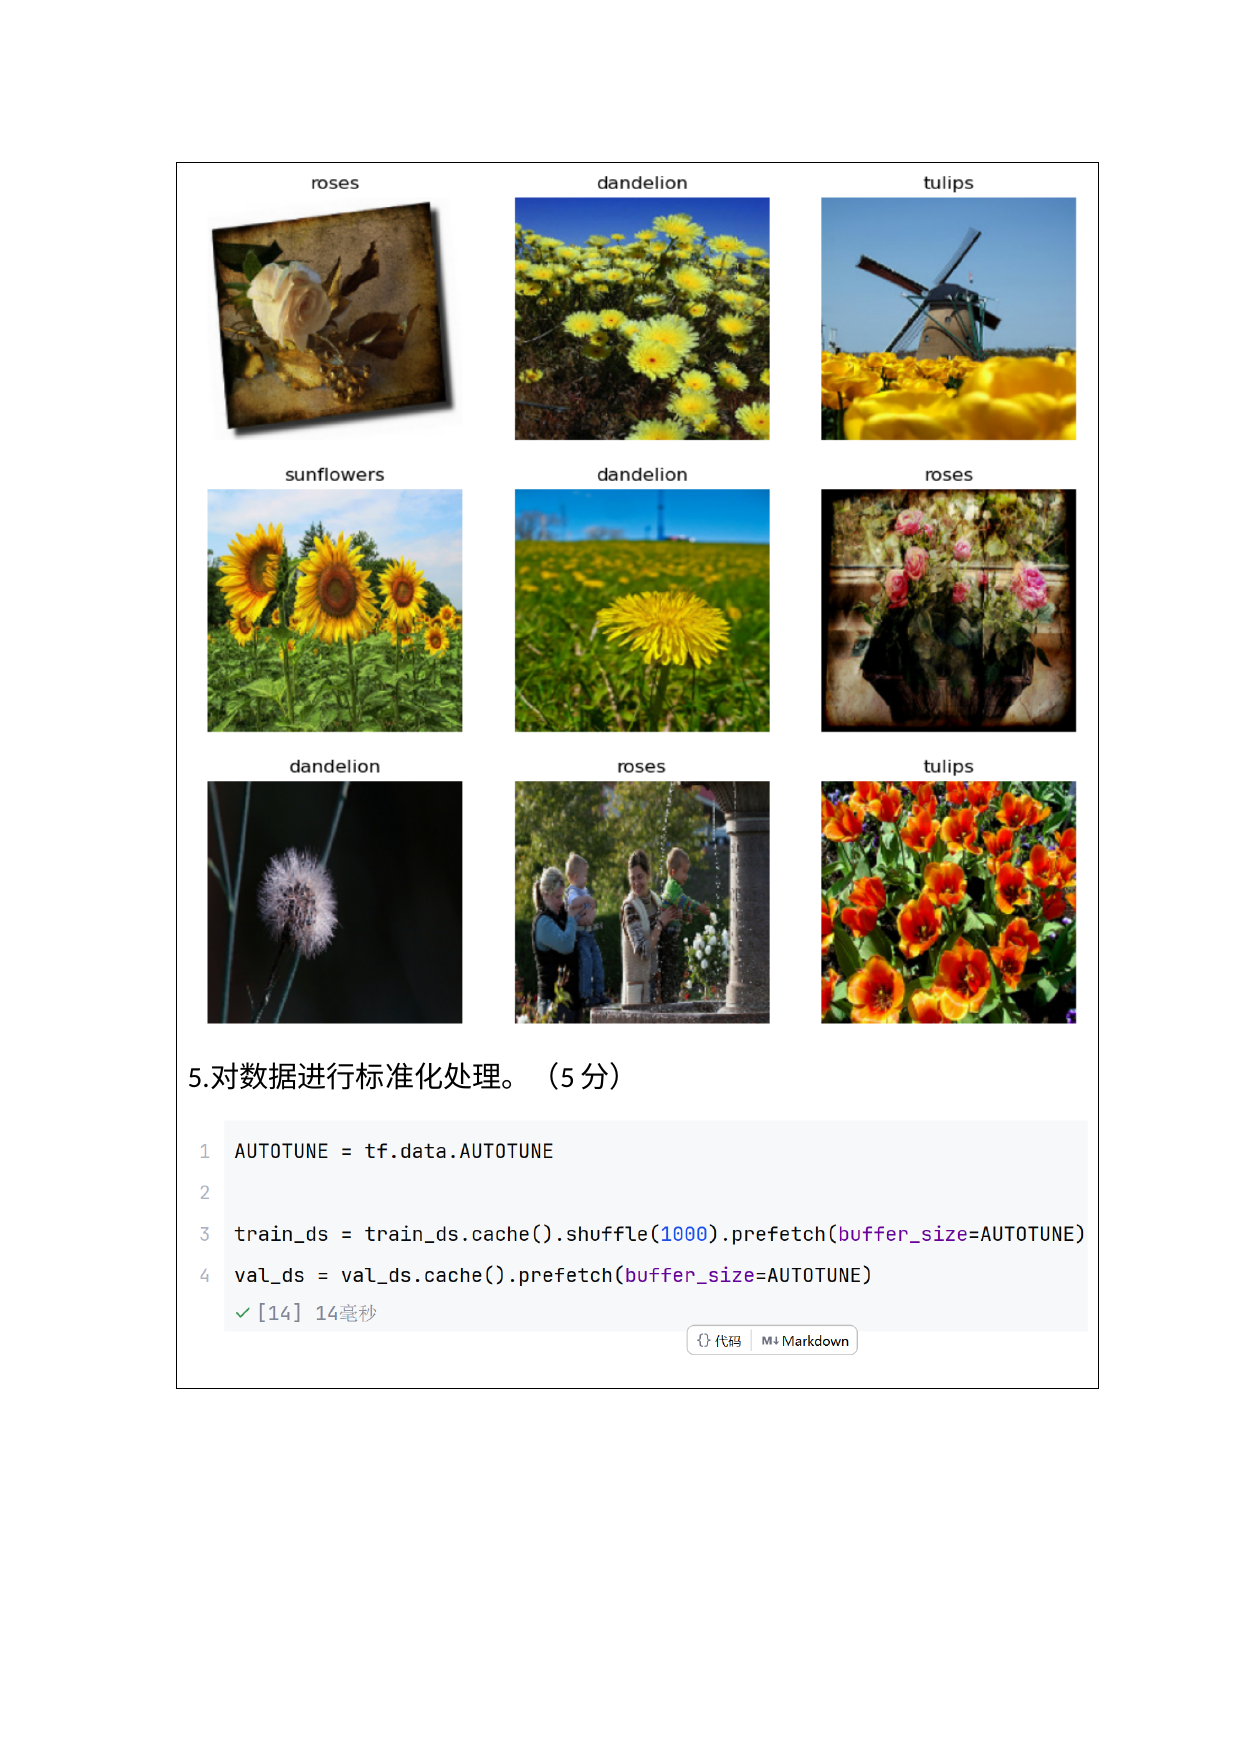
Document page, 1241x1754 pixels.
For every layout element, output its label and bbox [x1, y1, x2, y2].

picture [187, 1109, 1088, 1356]
picture [187, 163, 1088, 1033]
table_cell [177, 163, 1098, 1388]
